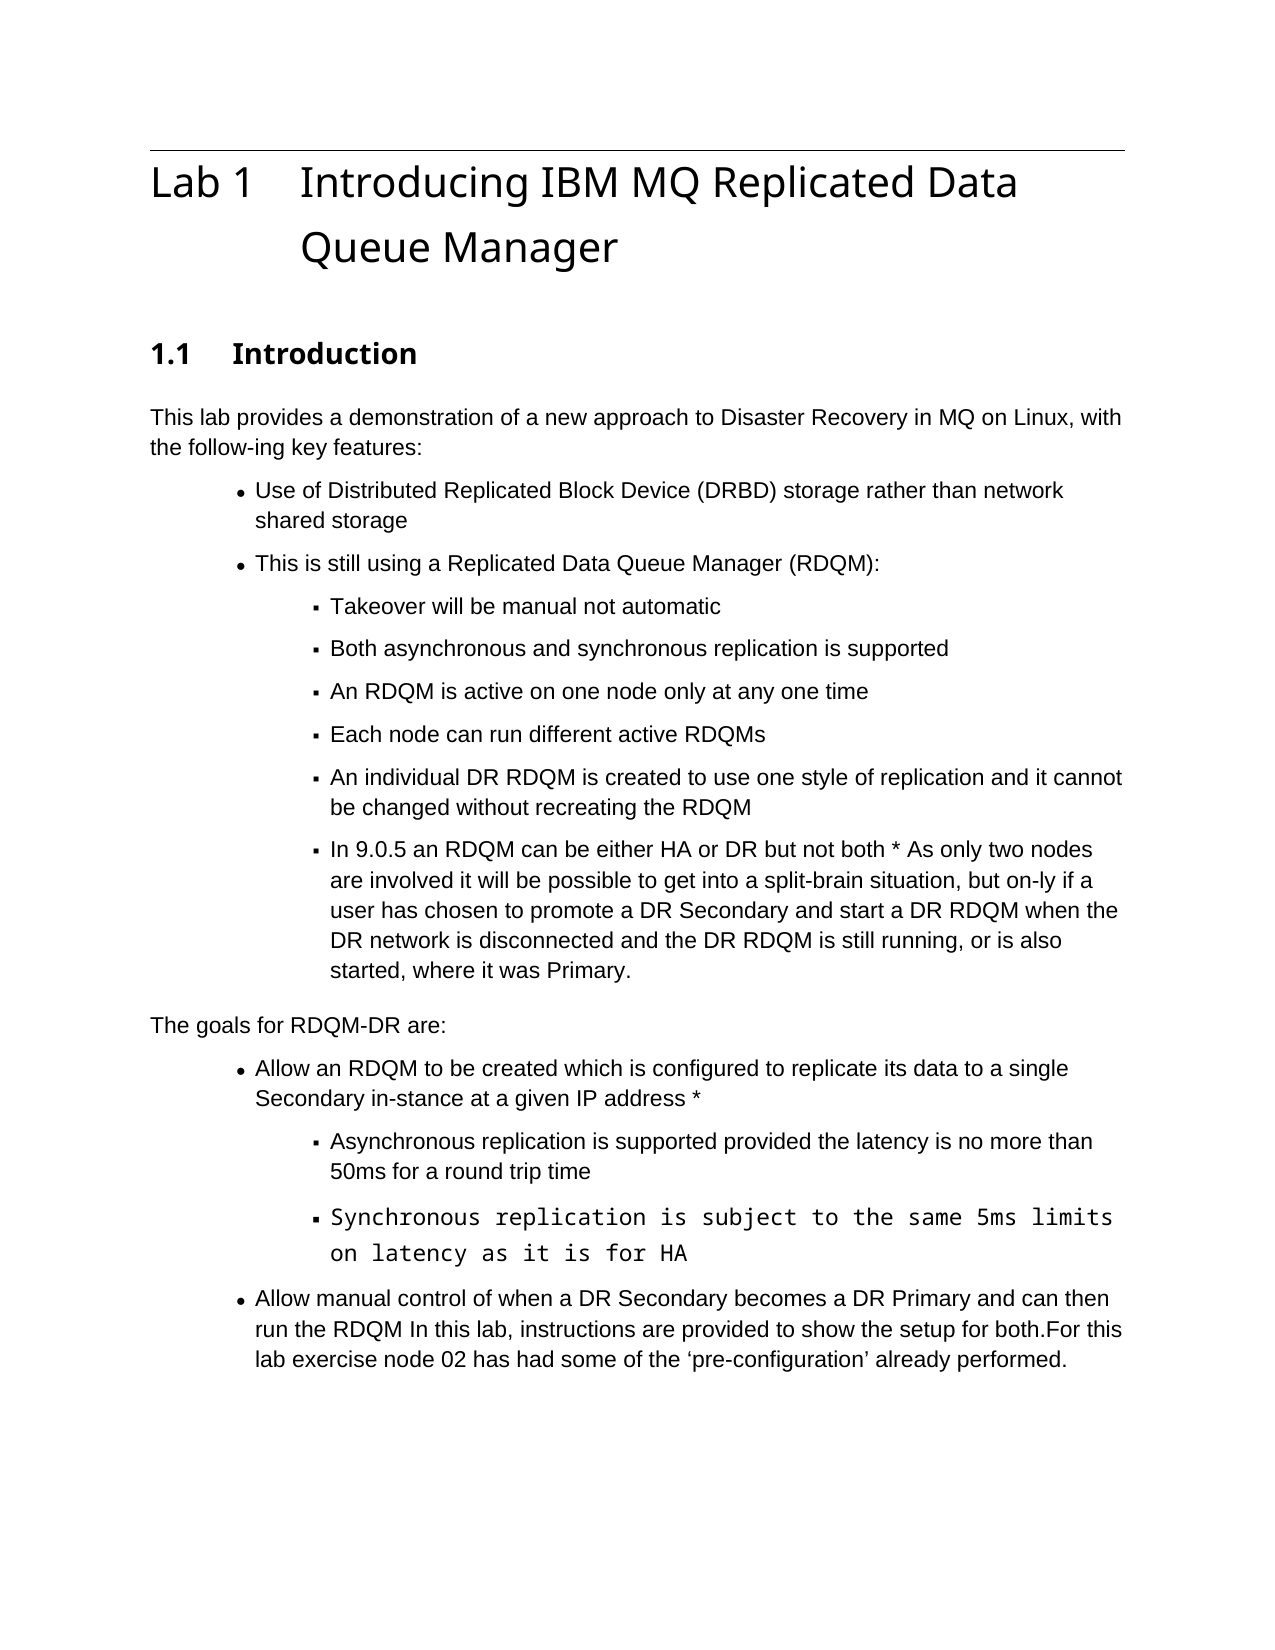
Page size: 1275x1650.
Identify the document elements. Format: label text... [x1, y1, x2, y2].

subtitle Introduction [150, 333, 1125, 373]
list Synchronous replication is subject to the same 5ms limits on latency as it is for HA [312, 1201, 1125, 1268]
list Use of Distributed Replicated Block Device (DRBD) storage rather than network shared storage [236, 477, 1125, 534]
list An individual DR RDQM is created to use one style of replication and it cannot be changed without recreating the RDQM [312, 763, 1125, 820]
list In 9.0.5 an RDQM can be either HA or DR but not both * As only two nodes are involved it will be possible to get into a split-brain situation, but on-ly if a user has chosen to promote a DR Secondary and start a DR RDQM when the DR network is disconnected and the DR RDQM is still running, or is also started, where it was Primary. [312, 836, 1125, 984]
subtitle Introducing IBM MQ Replicated Data Queue Manager [150, 151, 1125, 275]
text The goals for RDQM-DR are: [150, 1012, 1125, 1039]
list Asynchronous replication is supported provided the latency is no more than 50ms for a round trip time [312, 1128, 1125, 1185]
list This is still using a Replicated Data Queue Manager (RDQM): [236, 550, 1125, 576]
list Takeover will be manual not automatic [312, 593, 1125, 619]
list Allow an RDQM to be created which is configured to replicate its data to a single Secondary in-stance at a given IP address * [236, 1055, 1125, 1112]
list Allow manual control of when a DR Secondary becomes a DR Primary and can then run the RDQM In this lab, instructions are provided to show the setup for both.For this lab exercise node 02 has had some of the ‘pre-configuration’ already performed. [236, 1285, 1125, 1372]
list Each node can run different active RDQMs [312, 721, 1125, 747]
list An RDQM is active on one node only at any one time [312, 678, 1125, 704]
text This lab provides a demonstration of a new approach to Disaster Recovery in MQ on Linux, with the follow-ing key features: [150, 404, 1125, 461]
list Both asynchronous and synchronous replication is supported [312, 635, 1125, 662]
